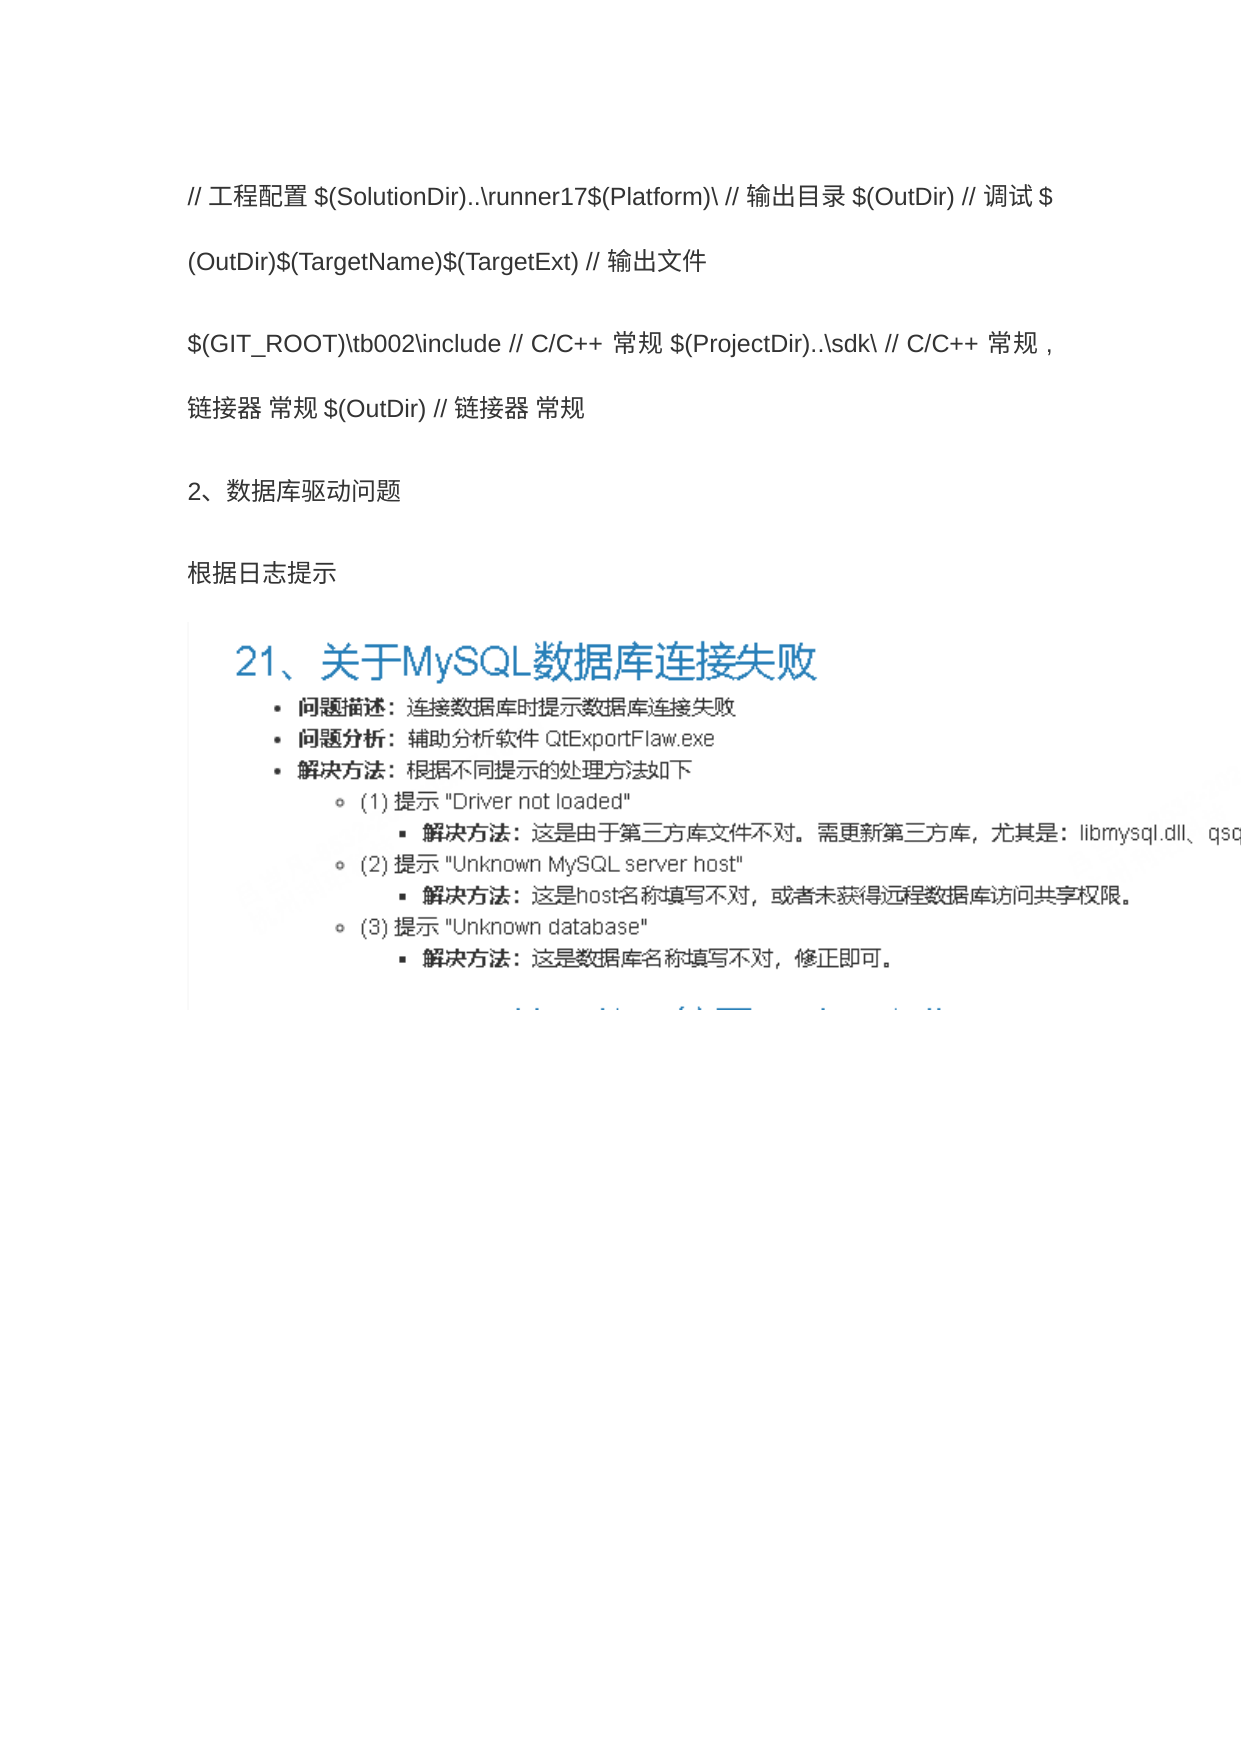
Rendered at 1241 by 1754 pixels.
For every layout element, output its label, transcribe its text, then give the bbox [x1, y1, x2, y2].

picture [187, 622, 1241, 1010]
text 根据日志提示 [187, 539, 1053, 604]
text // 工程配置 $(SolutionDir)..\runner17$(Platform)\ // 输出目录 $(OutDir) // 调试 $(OutDir)$(TargetName)$(TargetExt) // 输出文件 [187, 162, 1053, 292]
text 2、数据库驱动问题 [187, 457, 1053, 522]
text $(GIT_ROOT)\tb002\include // C/C++ 常规 $(ProjectDir)..\sdk\ // C/C++ 常规 , 链接器 常规 $(OutDir) // 链接器 常规 [187, 309, 1053, 439]
